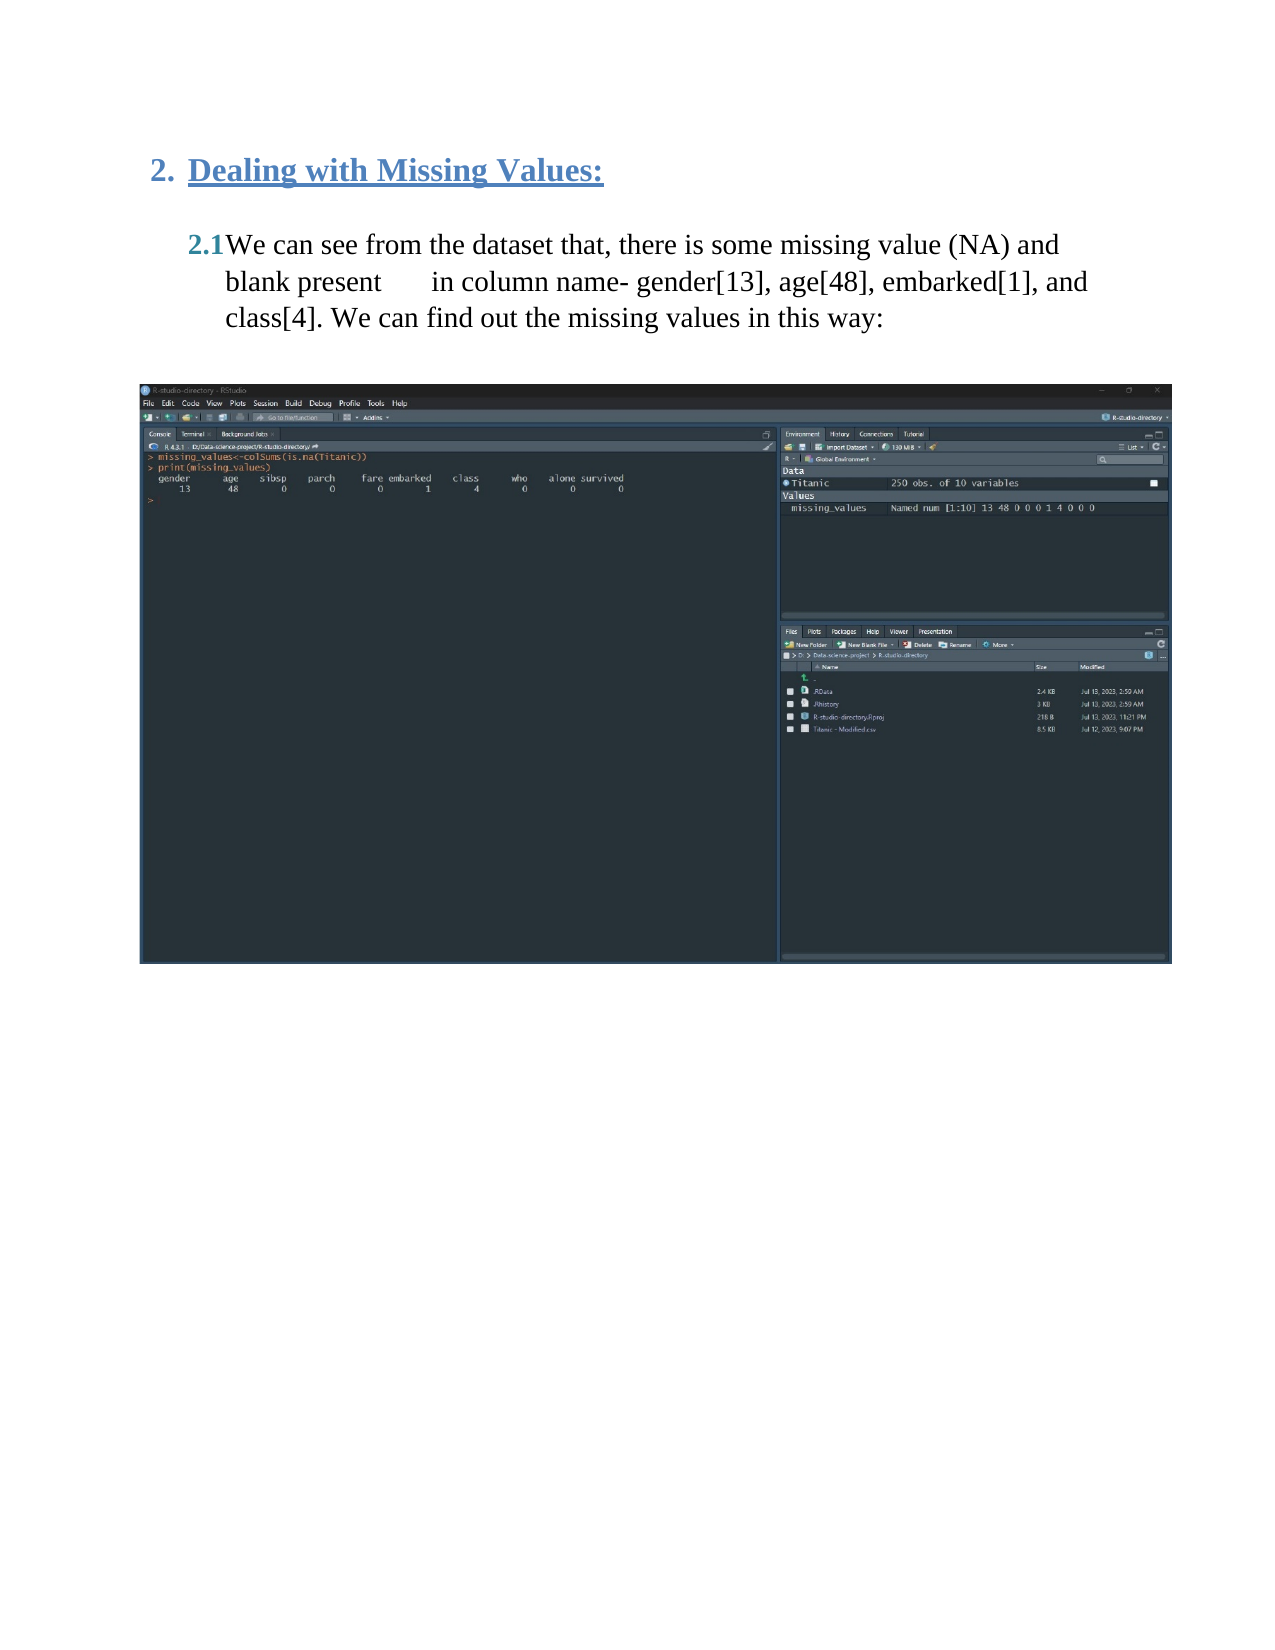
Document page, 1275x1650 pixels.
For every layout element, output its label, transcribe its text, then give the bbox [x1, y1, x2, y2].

list We can see from the dataset that, there is some missing value (NA) and blank present in column name- gender[13], age[48], embarked[1], and class[4]. We can find out the missing values in this way: [188, 227, 1109, 333]
subtitle Dealing with Missing Values: [150, 150, 1137, 188]
picture [139, 384, 1172, 964]
